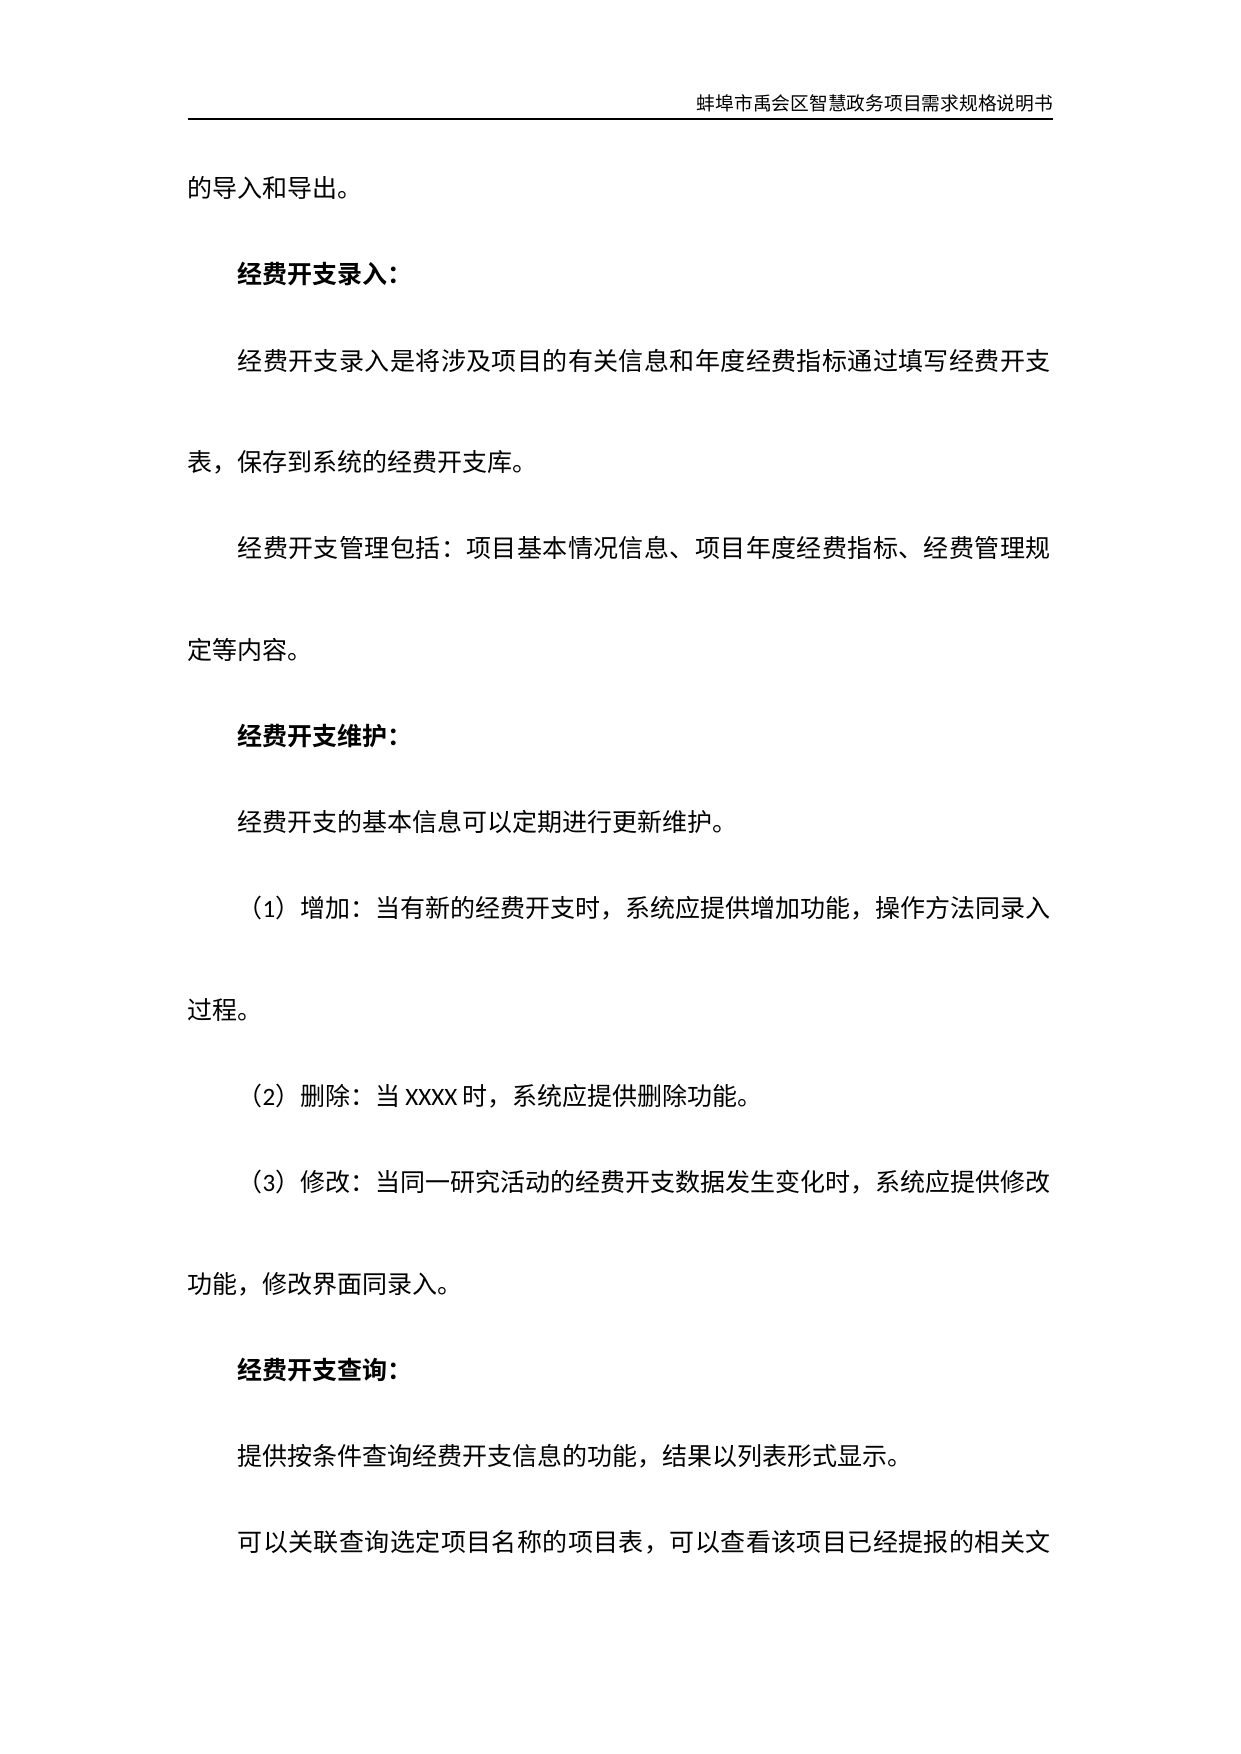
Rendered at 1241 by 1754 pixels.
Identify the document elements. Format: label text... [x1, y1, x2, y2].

text 经费开支维护： [187, 701, 1053, 769]
text 经费开支管理包括：项目基本情况信息、项目年度经费指标、经费管理规定等内容。 [187, 513, 1053, 683]
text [187, 153, 1053, 221]
text 经费开支的基本信息可以定期进行更新维护。 [187, 787, 1053, 855]
text （3）修改：当同一研究活动的经费开支数据发生变化时，系统应提供修改功能，修改界面同录入。 [187, 1147, 1053, 1317]
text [187, 1507, 1053, 1575]
text （2）删除：当XXXX时，系统应提供删除功能。 [187, 1061, 1053, 1129]
text 提供按条件查询经费开支信息的功能，结果以列表形式显示。 [187, 1421, 1053, 1489]
text 经费开支录入： [187, 239, 1053, 307]
text 经费开支查询： [187, 1335, 1053, 1403]
text 经费开支录入是将涉及项目的有关信息和年度经费指标通过填写经费开支表，保存到系统的经费开支库。 [187, 325, 1053, 495]
text （1）增加：当有新的经费开支时，系统应提供增加功能，操作方法同录入过程。 [187, 873, 1053, 1043]
